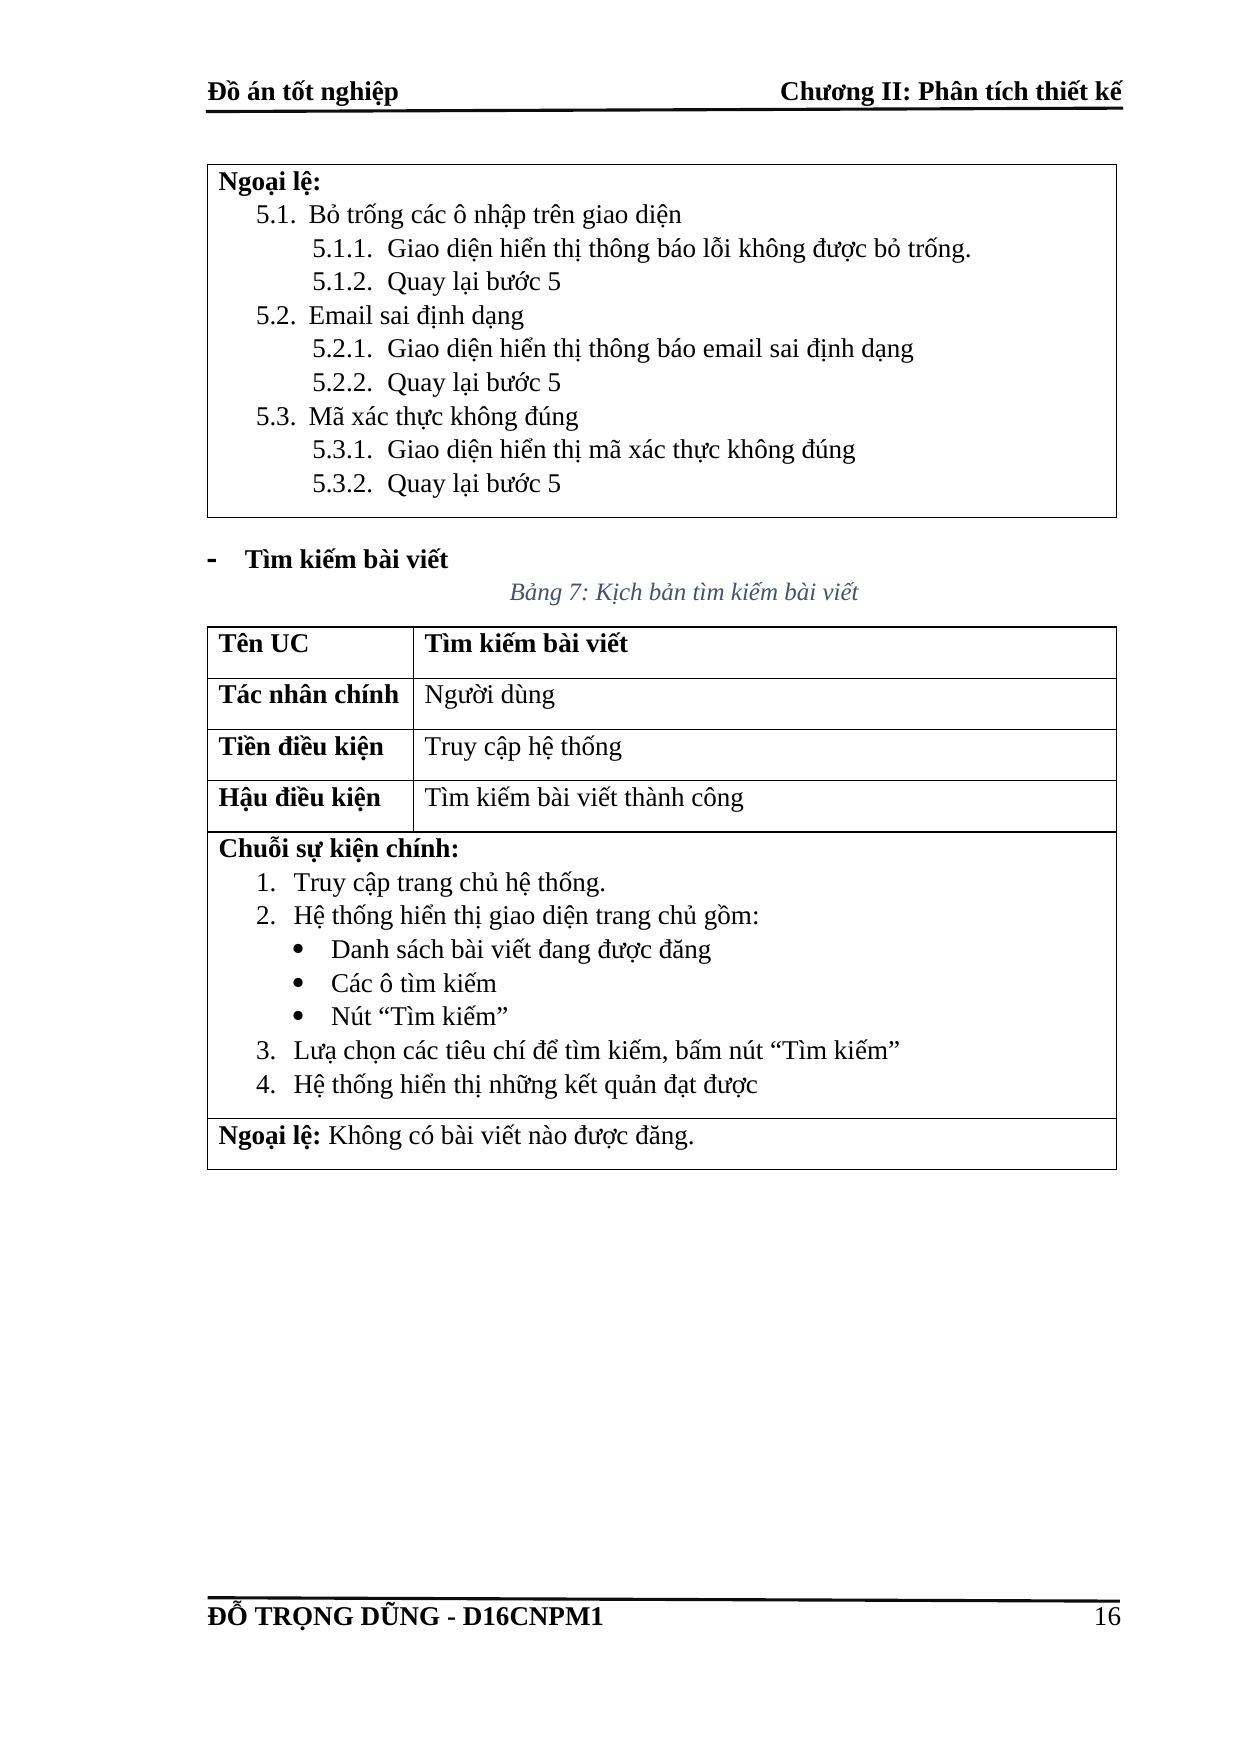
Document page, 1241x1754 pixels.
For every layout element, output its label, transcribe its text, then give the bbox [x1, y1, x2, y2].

table_cell Người dùng [414, 679, 1116, 729]
table_cell Tác nhân chính [208, 679, 413, 729]
table_header Tên UC [208, 628, 413, 678]
table_cell Chuỗi sự kiện chính: Truy cập trang chủ hệ thống. Hệ thống hiển thị giao diện trang chủ gồm: Danh sách bài viết đang được đăng Các ô tìm kiếm Nút “Tìm kiếm” Lưạ chọn các tiêu chí để tìm kiếm, bấm nút “Tìm kiếm” Hệ thống hiển thị những kết quản đạt được [208, 833, 1116, 1118]
table_cell Ngoại lệ: Không có bài viết nào được đăng. [208, 1119, 1116, 1169]
list Tìm kiếm bài viết [207, 543, 1123, 574]
table_cell Truy cập hệ thống [414, 730, 1116, 780]
table_cell Ngoại lệ: Bỏ trống các ô nhập trên giao diện Giao diện hiển thị thông báo lỗi không được bỏ trống. Quay lại bước 5 Email sai định dạng Giao diện hiển thị thông báo email sai định dạng Quay lại bước 5 Mã xác thực không đúng Giao diện hiển thị mã xác thực không đúng Quay lại bước 5 [208, 165, 1116, 517]
table_header Tìm kiếm bài viết [414, 628, 1116, 678]
table_cell Hậu điều kiện [208, 781, 413, 831]
text Bảng 7: Kịch bản tìm kiếm bài viết [244, 577, 1123, 606]
table_cell Tiền điều kiện [208, 730, 413, 780]
table_cell Tìm kiếm bài viết thành công [414, 781, 1116, 831]
